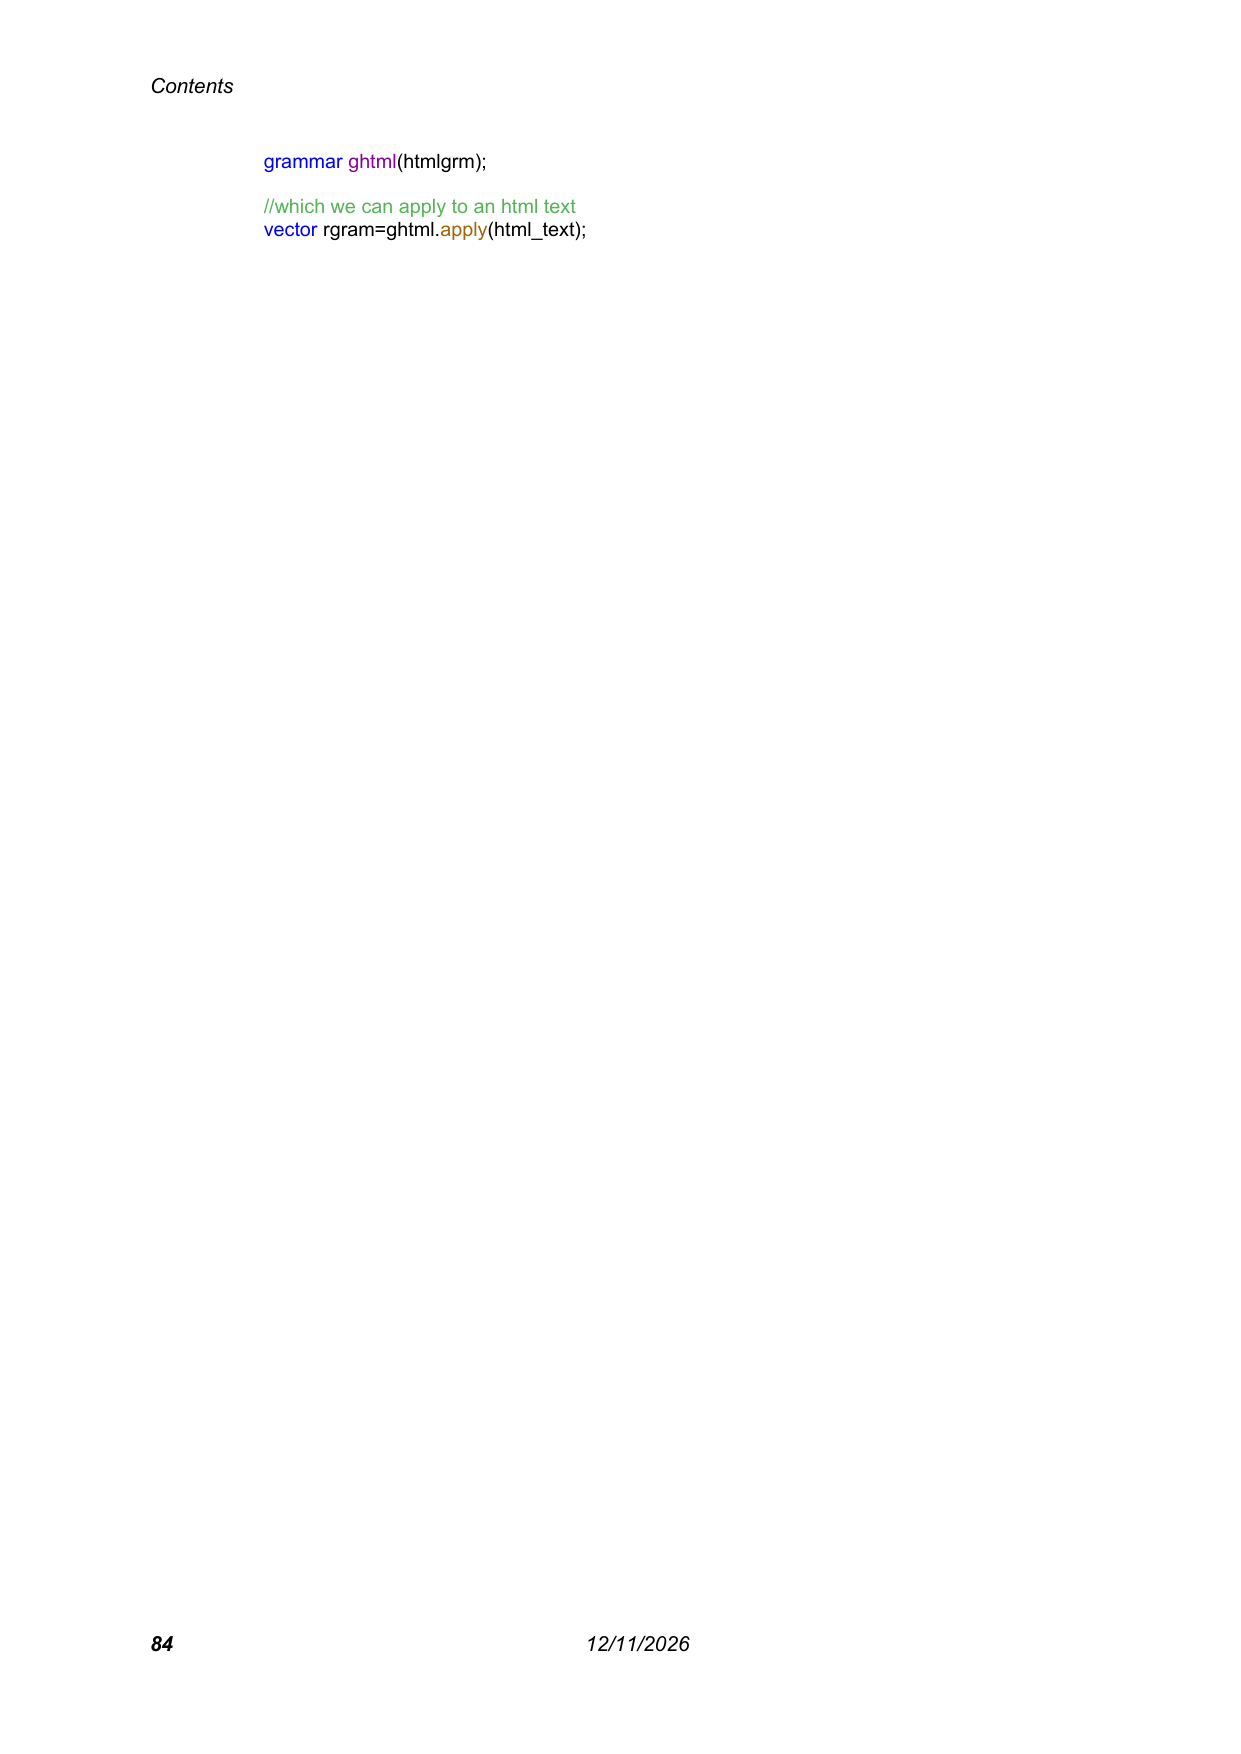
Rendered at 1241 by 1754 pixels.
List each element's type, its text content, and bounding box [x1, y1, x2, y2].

text grammar ghtml(htmlgrm); [263, 150, 1090, 173]
text vector rgram=ghtml.apply(html_text); [263, 218, 1090, 241]
text //which we can apply to an html text [263, 195, 1090, 218]
